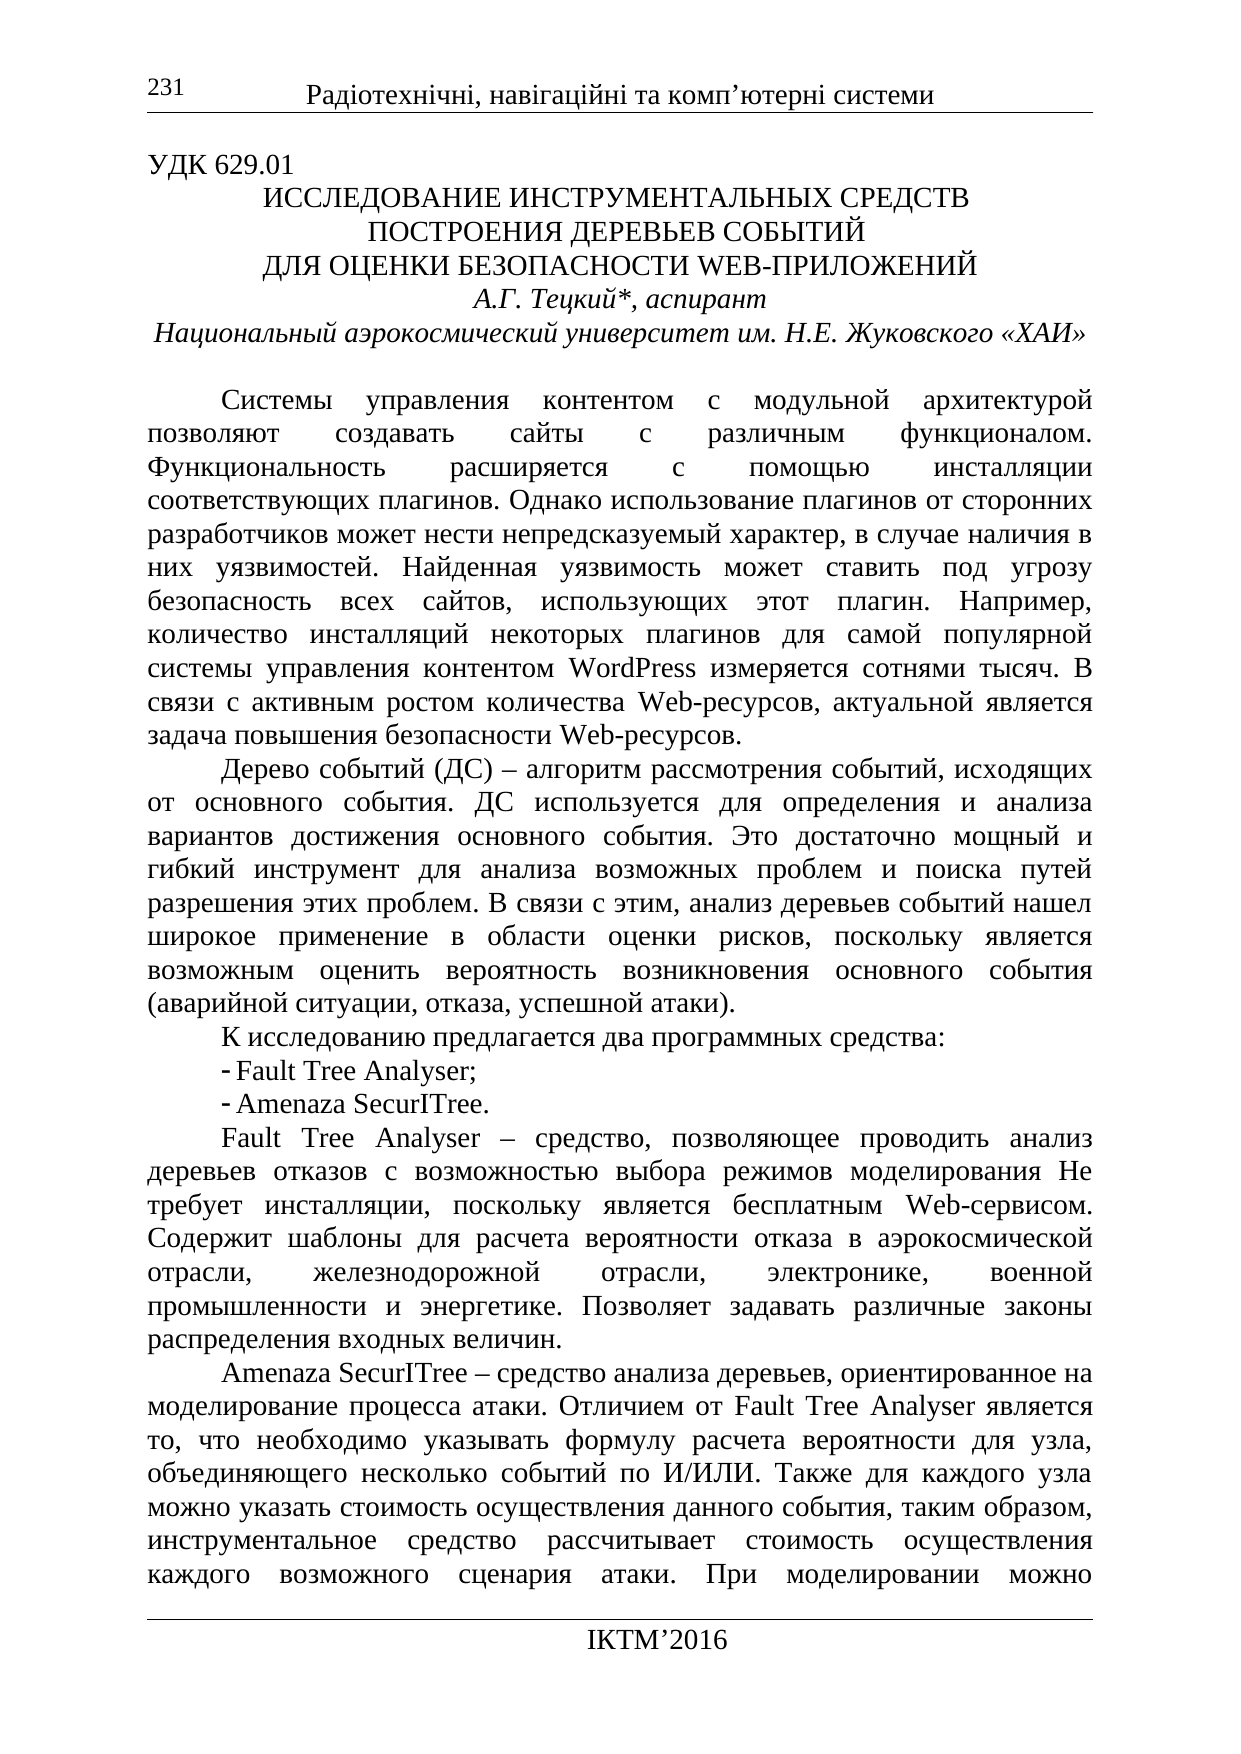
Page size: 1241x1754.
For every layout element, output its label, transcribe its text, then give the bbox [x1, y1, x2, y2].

list Amenaza SecurITree. [147, 1086, 1093, 1120]
text Системы управления контентом с модульной архитектурой позволяют создавать сайты с различным функционалом. Функциональность расширяется с помощью инсталляции соответствующих плагинов. Однако использование плагинов от сторонних разработчиков может нести непредсказуемый характер, в случае наличия в них уязвимостей. Найденная уязвимость может ставить под угрозу безопасность всех сайтов, использующих этот плагин. Например, количество инсталляций некоторых плагинов для самой популярной системы управления контентом WordPress измеряется сотнями тысяч. В связи с активным ростом количества Web-ресурсов, актуальной является задача повышения безопасности Web-ресурсов. [147, 382, 1093, 751]
text Дерево событий (ДС) – алгоритм рассмотрения событий, исходящих от основного события. ДС используется для определения и анализа вариантов достижения основного события. Это достаточно мощный и гибкий инструмент для анализа возможных проблем и поиска путей разрешения этих проблем. В связи с этим, анализ деревьев событий нашел широкое применение в области оценки рисков, поскольку является возможным оценить вероятность возникновения основного события (аварийной ситуации, отказа, успешной атаки). [147, 751, 1093, 1019]
text Национальный аэрокосмический университет им. Н.Е. Жуковского «ХАИ» [147, 315, 1093, 348]
text А.Г. Тецкий*, аспирант [147, 281, 1093, 315]
list Fault Tree Analyser; [147, 1053, 1093, 1086]
text Fault Tree Analyser – средство, позволяющее проводить анализ деревьев отказов с возможностью выбора режимов моделирования Не требует инсталляции, поскольку является бесплатным Web-сервисом. Содержит шаблоны для расчета вероятности отказа в аэрокосмической отрасли, железнодорожной отрасли, электронике, военной промышленности и энергетике. Позволяет задавать различные законы распределения входных величин. [147, 1120, 1093, 1355]
text К исследованию предлагается два программных средства: [147, 1019, 1093, 1053]
text Исследование инструментальных средств построения деревьев событий для оценки безопасности Web-приложений [147, 181, 1093, 281]
text УДК 629.01 [147, 147, 1093, 181]
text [147, 1355, 1093, 1589]
